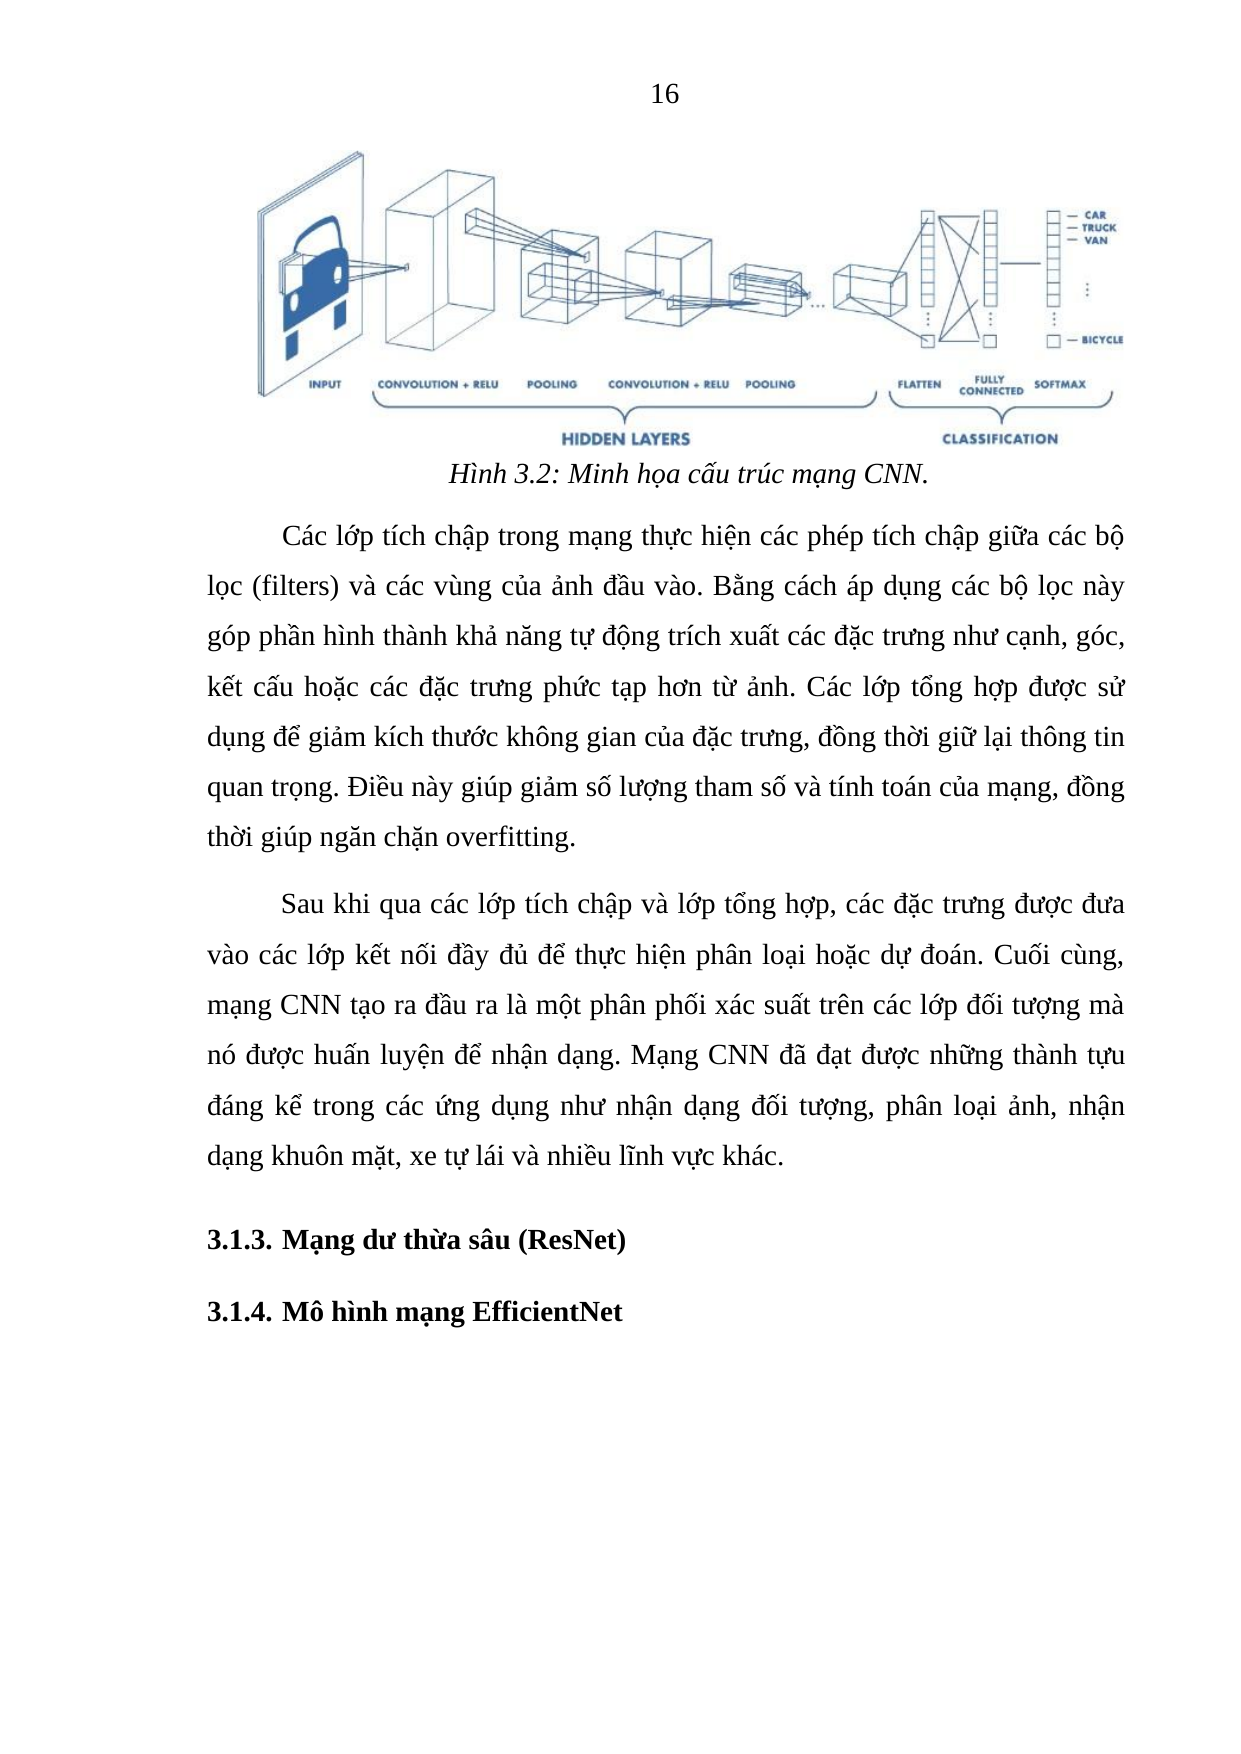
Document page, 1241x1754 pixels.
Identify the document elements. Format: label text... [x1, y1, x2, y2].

picture [256, 150, 1124, 447]
text Sau khi qua các lớp tích chập và lớp tổng hợp, các đặc trưng được đưa vào các lớp kết nối đầy đủ để thực hiện phân loại hoặc dự đoán. Cuối cùng, mạng CNN tạo ra đầu ra là một phân phối xác suất trên các lớp đối tượng mà nó được huấn luyện để nhận dạng. Mạng CNN đã đạt được những thành tựu đáng kể trong các ứng dụng như nhận dạng đối tượng, phân loại ảnh, nhận dạng khuôn mặt, xe tự lái và nhiều lĩnh vực khác. [207, 887, 1126, 1172]
subtitle 3.1.3. Mạng dư thừa sâu (ResNet) [207, 1222, 1122, 1255]
text Các lớp tích chập trong mạng thực hiện các phép tích chập giữa các bộ lọc (filters) và các vùng của ảnh đầu vào. Bằng cách áp dụng các bộ lọc này góp phần hình thành khả năng tự động trích xuất các đặc trưng như cạnh, góc, kết cấu hoặc các đặc trưng phức tạp hơn từ ảnh. Các lớp tổng hợp được sử dụng để giảm kích thước không gian của đặc trưng, đồng thời giữ lại thông tin quan trọng. Điều này giúp giảm số lượng tham số và tính toán của mạng, đồng thời giúp ngăn chặn overfitting. [205, 518, 1126, 853]
subtitle 3.1.4. Mô hình mạng EfficientNet [207, 1294, 1122, 1327]
